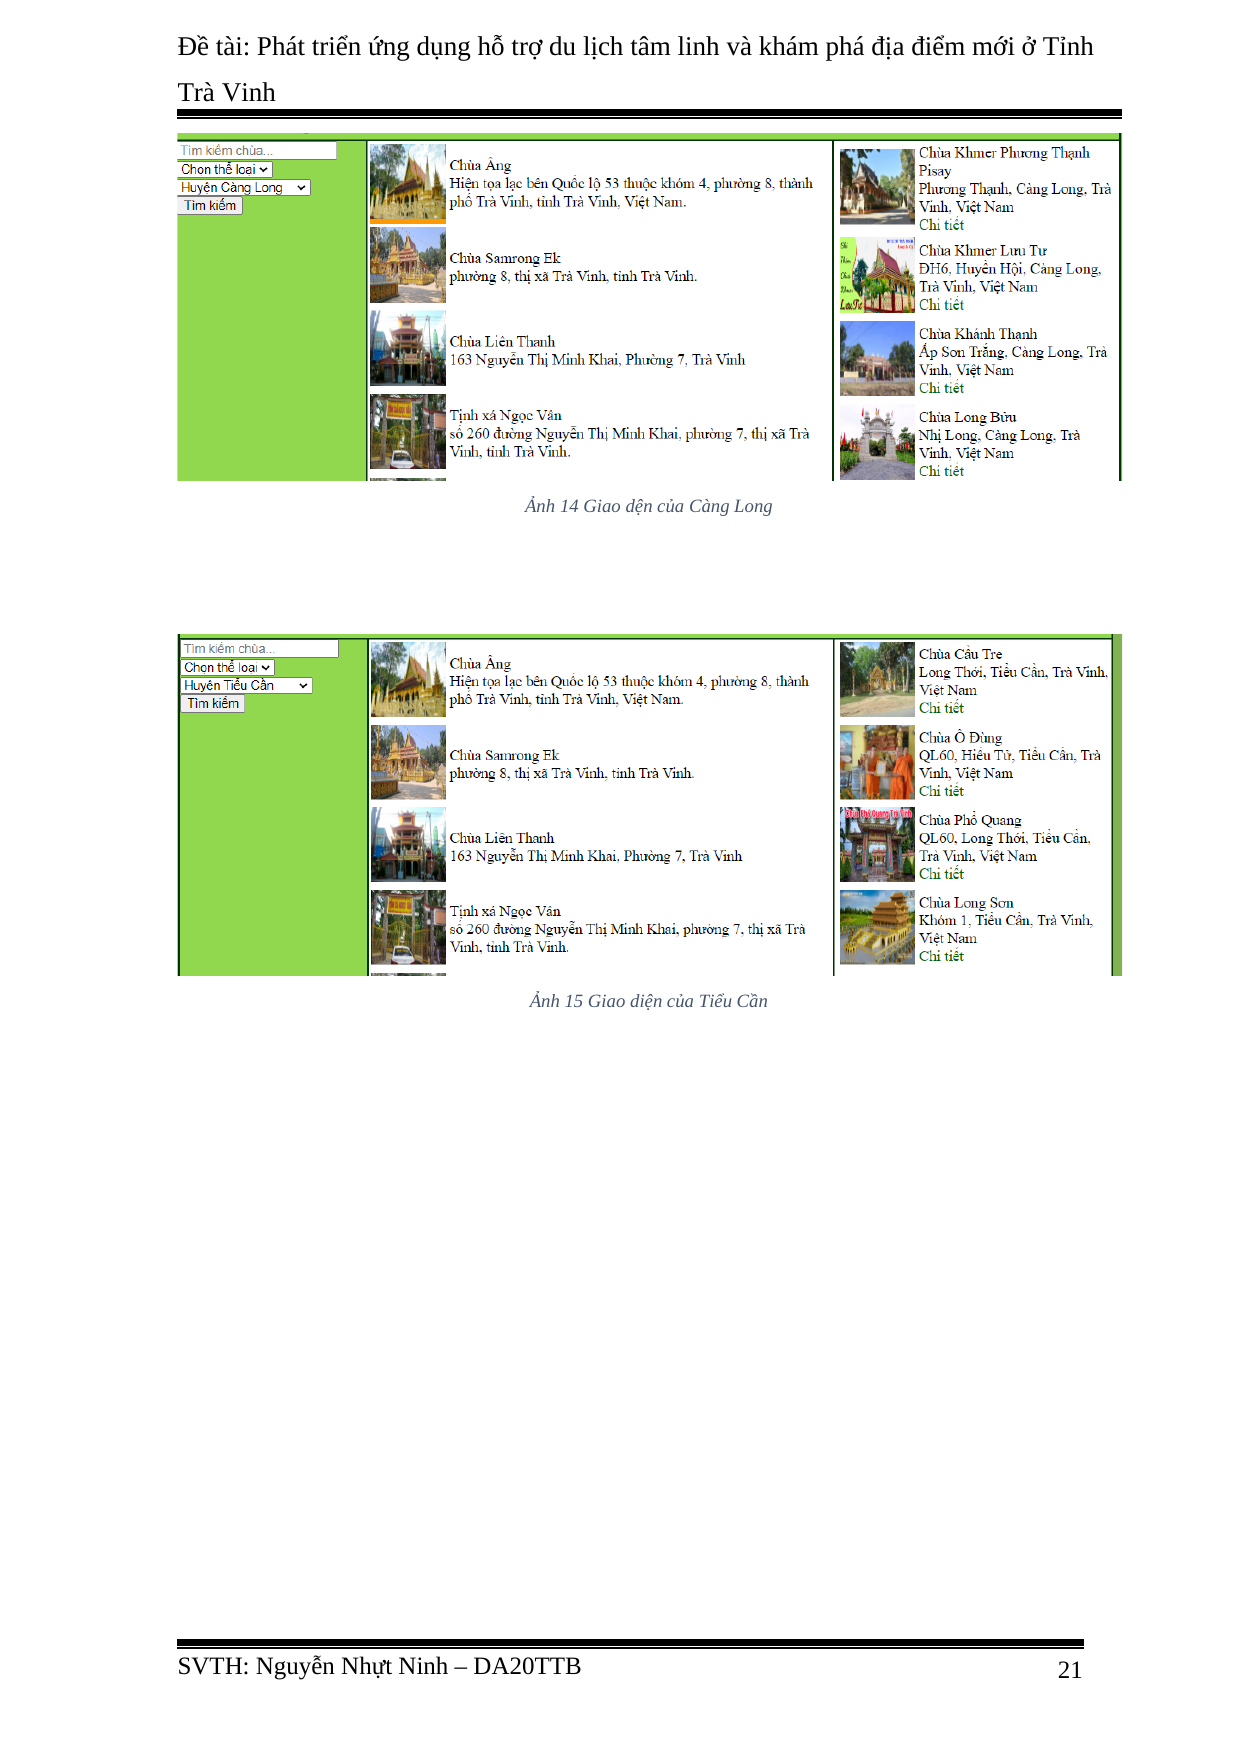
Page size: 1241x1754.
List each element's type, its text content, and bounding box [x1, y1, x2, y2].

picture [177, 133, 1123, 481]
picture [177, 634, 1123, 976]
